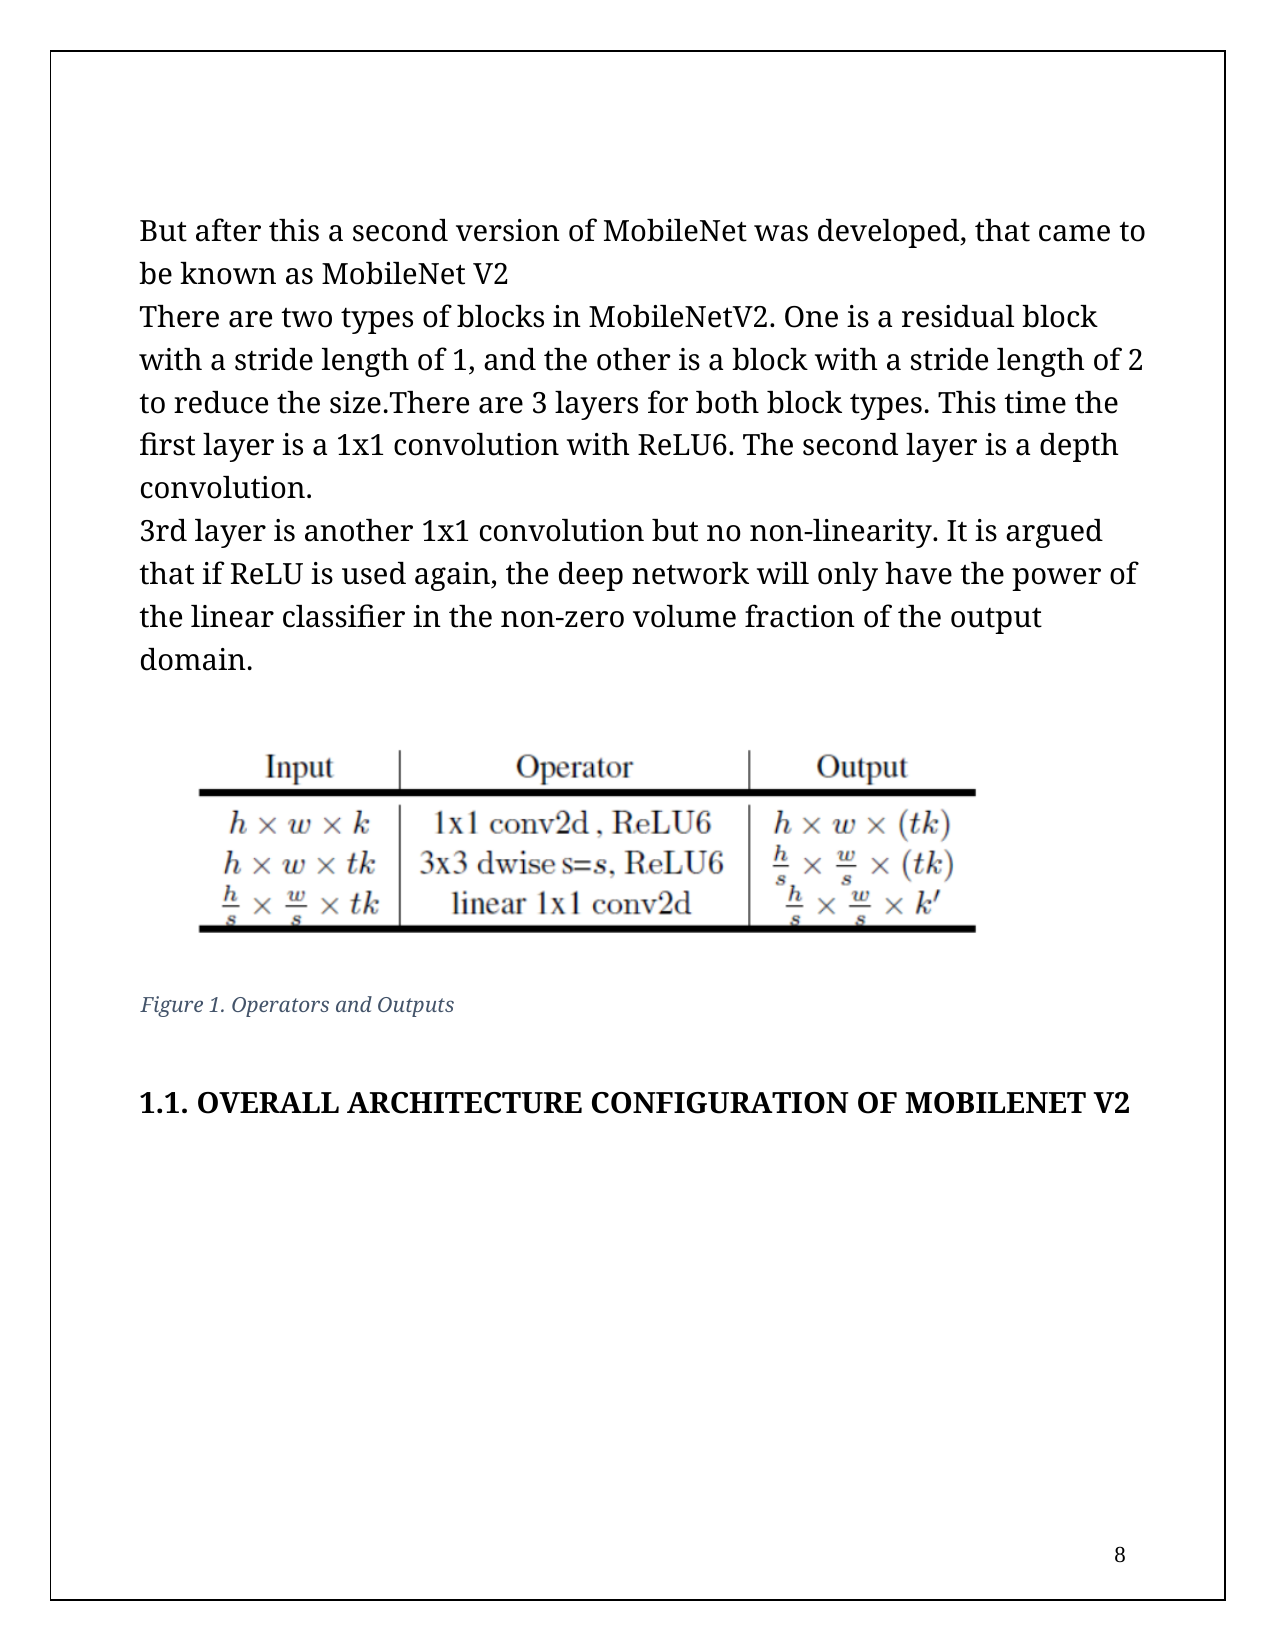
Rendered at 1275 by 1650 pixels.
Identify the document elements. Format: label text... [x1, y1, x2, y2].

picture [139, 724, 1046, 989]
text But after this a second version of MobileNet was developed, that came to be known as MobileNet V2 [139, 211, 1159, 293]
text Figure 1. Operators and Outputs [141, 990, 1195, 1019]
text 1.1. OVERALL ARCHITECTURE CONFIGURATION OF MOBILENET V2 [139, 1082, 1159, 1122]
text There are two types of blocks in MobileNetV2. One is a residual block with a stride length of 1, and the other is a block with a stride length of 2 to reduce the size.There are 3 layers for both block types. This time the first layer is a 1x1 convolution with ReLU6. The second layer is a depth convolution. [139, 296, 1159, 507]
text 3rd layer is another 1x1 convolution but no non-linearity. It is argued that if ReLU is used again, the deep network will only have the power of the linear classifier in the non-zero volume fraction of the output domain. [139, 510, 1159, 678]
